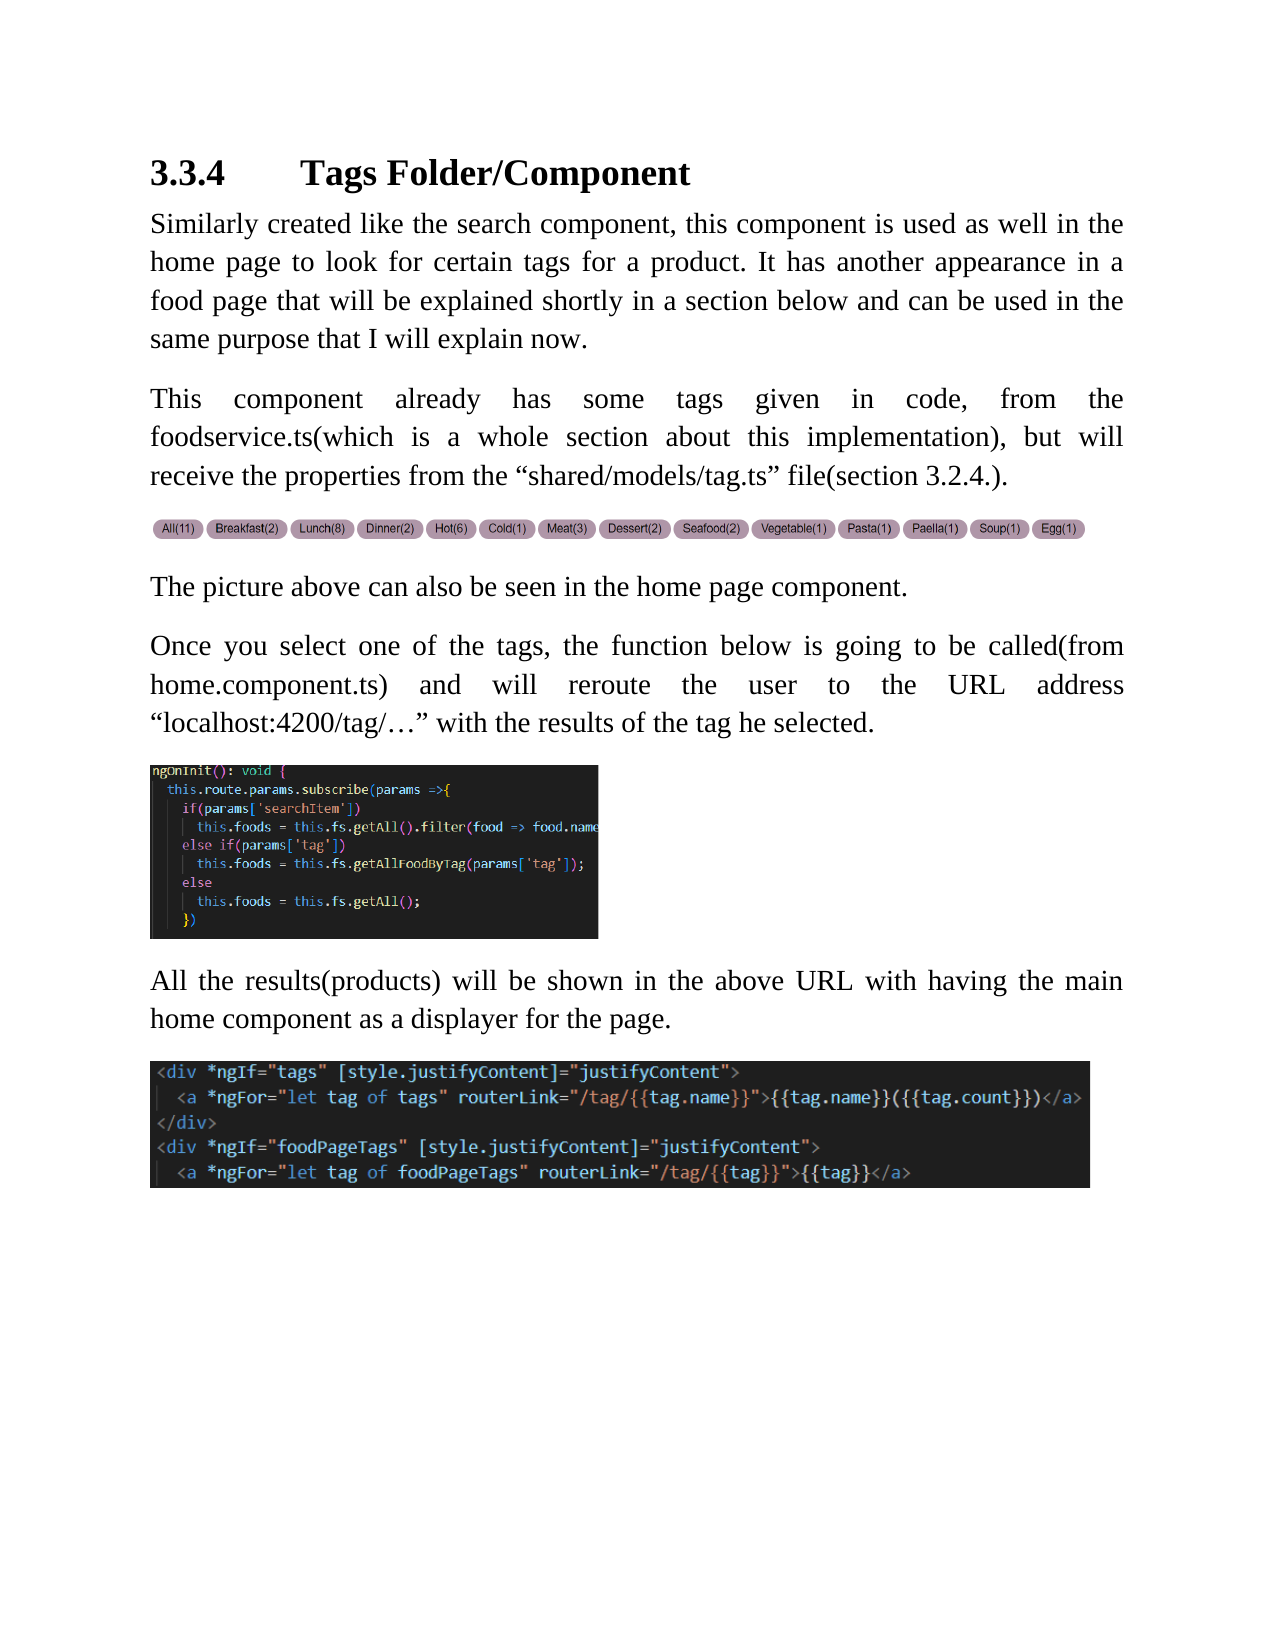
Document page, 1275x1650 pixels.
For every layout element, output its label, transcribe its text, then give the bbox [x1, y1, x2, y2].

text This component already has some tags given in code, from the foodservice.ts(which is a whole section about this implementation), but will receive the properties from the “shared/models/tag.ts” file(section 3.2.4.). [150, 381, 1125, 491]
picture [150, 517, 1091, 545]
text Once you select one of the tags, the function below is going to be called(from home.component.ts) and will reroute the user to the URL address “localhost:4200/tag/…” with the results of the tag he selected. [150, 628, 1125, 739]
subtitle Tags Folder/Component [150, 150, 1125, 193]
picture [150, 1061, 1091, 1188]
text The picture above can also be seen in the home page component. [150, 569, 1125, 603]
picture [150, 765, 599, 939]
text All the results(products) will be shown in the above URL with having the main home component as a displayer for the page. [150, 963, 1125, 1035]
text Similarly created like the search component, this component is used as well in the home page to look for certain tags for a product. It has another appearance in a food page that will be explained shortly in a section below and can be used in the same purpose that I will explain now. [150, 206, 1125, 355]
